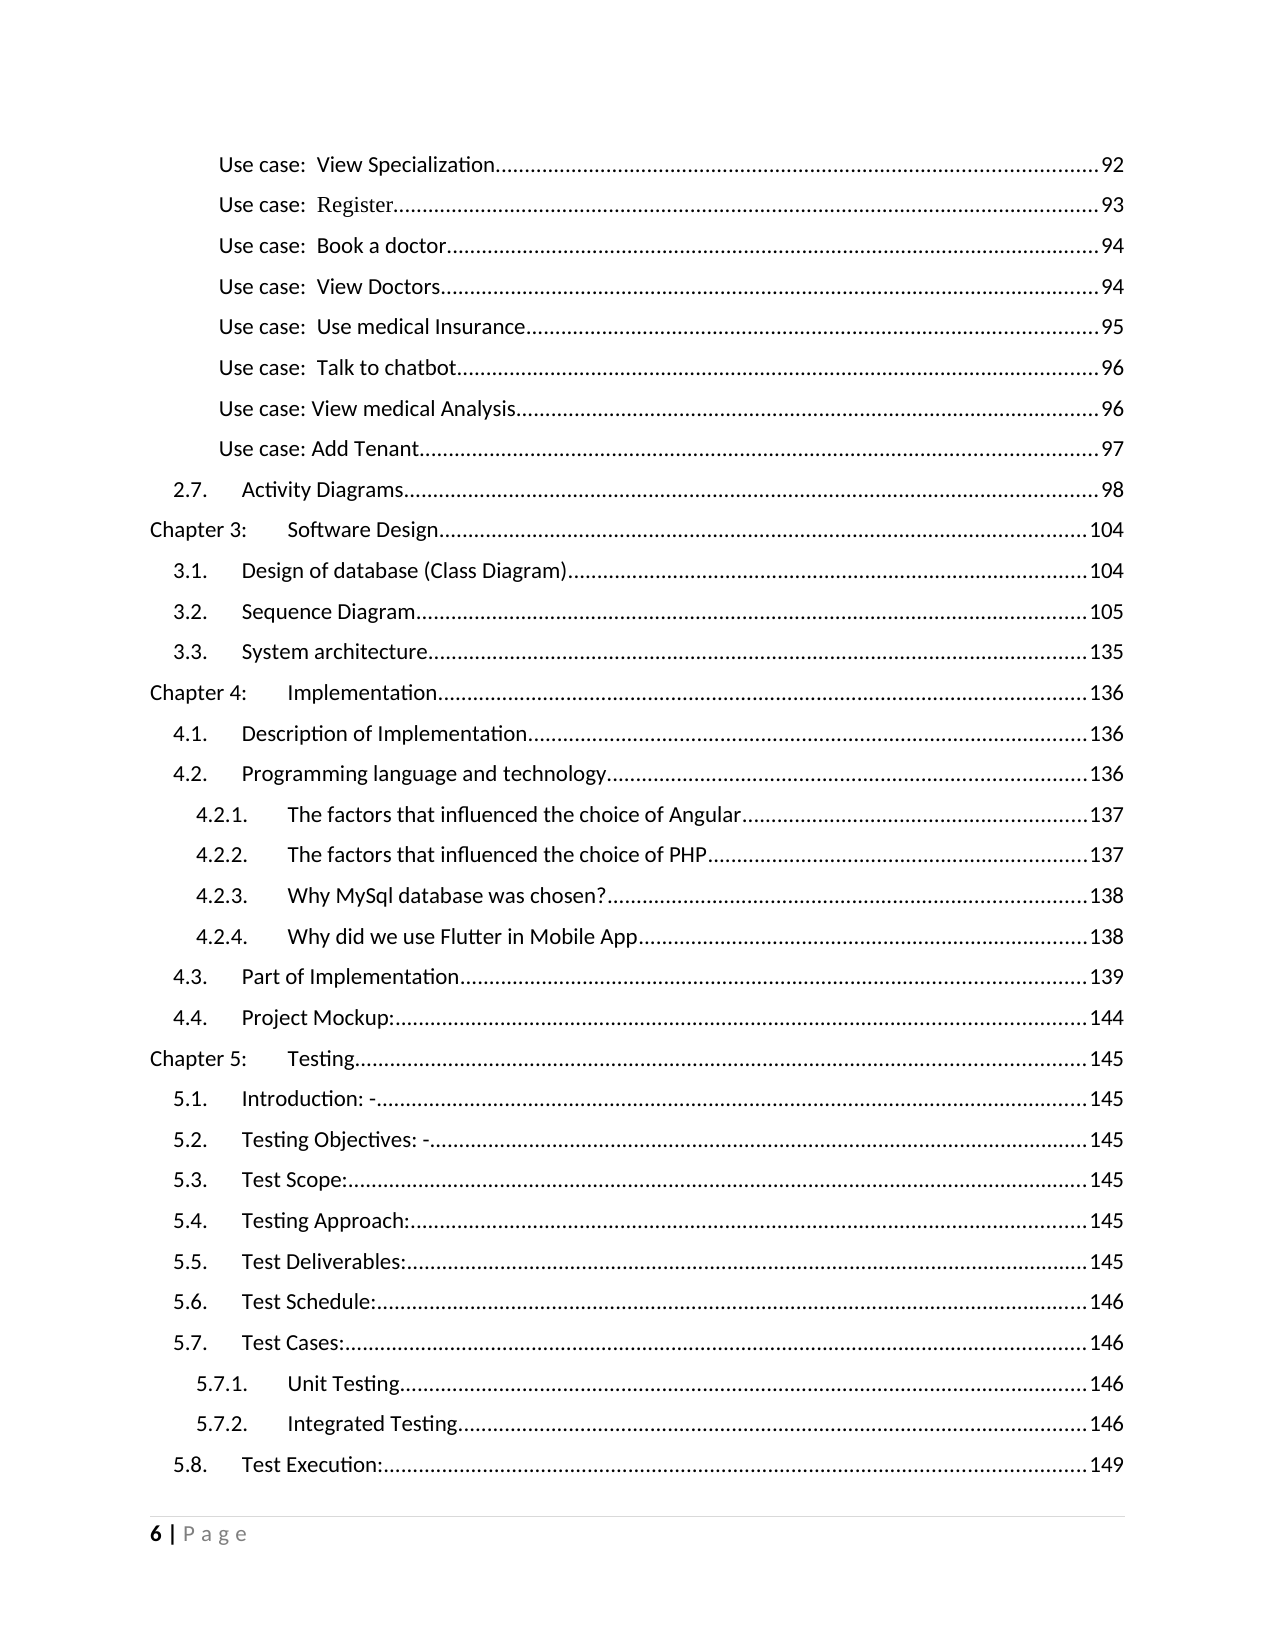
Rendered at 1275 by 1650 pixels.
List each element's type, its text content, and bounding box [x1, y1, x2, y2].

text 4.3. Part of Implementation 139 [173, 962, 1125, 991]
text 4.2.4. Why did we use Flutter in Mobile App 138 [196, 922, 1125, 950]
text 5.8. Test Execution: 149 [173, 1450, 1125, 1478]
text Use case: View medical Analysis 96 [219, 394, 1125, 422]
text 5.7.2. Integrated Testing 146 [196, 1409, 1125, 1437]
text Use case: View Doctors 94 [219, 272, 1125, 300]
text Use case: Register 93 [219, 191, 1125, 219]
text 2.7. Activity Diagrams 98 [173, 475, 1125, 503]
text 4.2.3. Why MySql database was chosen? 138 [196, 881, 1125, 909]
text 5.1. Introduction: - 145 [173, 1084, 1125, 1112]
text 3.2. Sequence Diagram 105 [173, 597, 1125, 625]
text 5.5. Test Deliverables: 145 [173, 1247, 1125, 1275]
text 4.1. Description of Implementation 136 [173, 719, 1125, 747]
text 3.1. Design of database (Class Diagram) 104 [173, 556, 1125, 584]
text Use case: Book a doctor 94 [219, 231, 1125, 259]
text 5.3. Test Scope: 145 [173, 1166, 1125, 1194]
text Chapter 3: Software Design 104 [150, 516, 1125, 544]
text Use case: Talk to chatbot 96 [219, 353, 1125, 381]
text Use case: Add Tenant 97 [219, 434, 1125, 462]
text 4.2.1. The factors that influenced the choice of Angular 137 [196, 800, 1125, 828]
text 5.7. Test Cases: 146 [173, 1328, 1125, 1356]
text 4.4. Project Mockup: 144 [173, 1003, 1125, 1031]
text Use case: View Specialization 92 [219, 150, 1125, 178]
text 5.7.1. Unit Testing 146 [196, 1369, 1125, 1397]
text 3.3. System architecture 135 [173, 637, 1125, 666]
text Chapter 4: Implementation 136 [150, 678, 1125, 706]
text Use case: Use medical Insurance 95 [219, 312, 1125, 341]
text 5.4. Testing Approach: 145 [173, 1206, 1125, 1234]
text 5.2. Testing Objectives: - 145 [173, 1125, 1125, 1153]
text 4.2. Programming language and technology 136 [173, 759, 1125, 787]
text Chapter 5: Testing 145 [150, 1044, 1125, 1072]
text 4.2.2. The factors that influenced the choice of PHP 137 [196, 841, 1125, 869]
text 5.6. Test Schedule: 146 [173, 1287, 1125, 1316]
